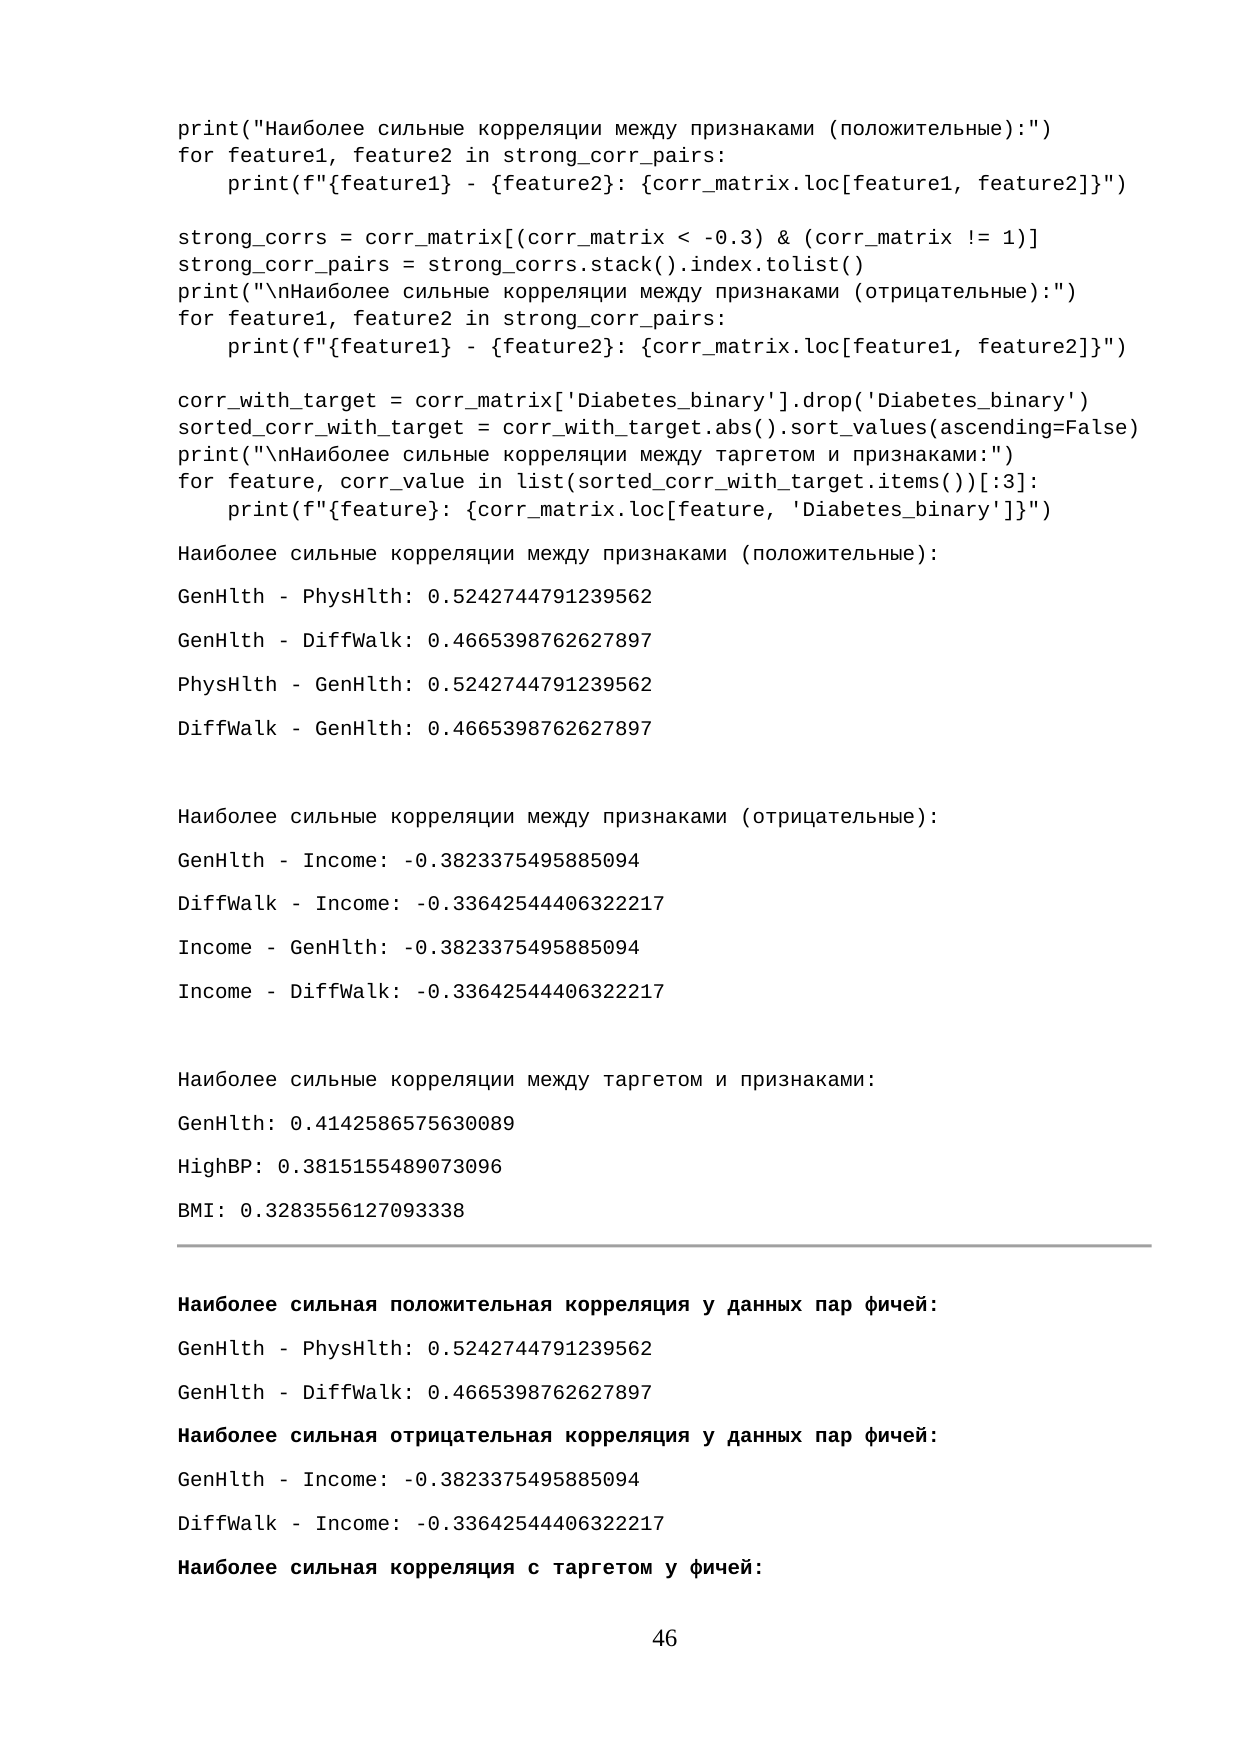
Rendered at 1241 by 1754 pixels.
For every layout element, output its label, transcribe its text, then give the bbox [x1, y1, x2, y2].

text DiffWalk - Income: -0.33642544406322217 [177, 1513, 1152, 1537]
text BMI: 0.3283556127093338 [177, 1200, 1152, 1224]
text GenHlth - PhysHlth: 0.5242744791239562 [177, 1338, 1152, 1361]
text Наиболее сильная корреляция с таргетом у фичей: [177, 1557, 1152, 1581]
text PhysHlth - GenHlth: 0.5242744791239562 [177, 674, 1152, 698]
text Income - DiffWalk: -0.33642544406322217 [177, 981, 1152, 1005]
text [177, 118, 1152, 522]
text Наиболее сильная положительная корреляция у данных пар фичей: [177, 1294, 1152, 1318]
text GenHlth - DiffWalk: 0.4665398762627897 [177, 630, 1152, 654]
text GenHlth - PhysHlth: 0.5242744791239562 [177, 586, 1152, 610]
text Наиболее сильная отрицательная корреляция у данных пар фичей: [177, 1426, 1152, 1449]
text Наиболее сильные корреляции между таргетом и признаками: [177, 1069, 1152, 1092]
text Наиболее сильные корреляции между признаками (положительные): [177, 543, 1152, 566]
text GenHlth - Income: -0.3823375495885094 [177, 849, 1152, 873]
text DiffWalk - GenHlth: 0.4665398762627897 [177, 718, 1152, 742]
text Наиболее сильные корреляции между признаками (отрицательные): [177, 806, 1152, 829]
text GenHlth: 0.4142586575630089 [177, 1113, 1152, 1136]
text HighBP: 0.3815155489073096 [177, 1157, 1152, 1180]
text GenHlth - Income: -0.3823375495885094 [177, 1469, 1152, 1493]
text Income - GenHlth: -0.3823375495885094 [177, 937, 1152, 961]
text GenHlth - DiffWalk: 0.4665398762627897 [177, 1382, 1152, 1405]
text DiffWalk - Income: -0.33642544406322217 [177, 893, 1152, 917]
